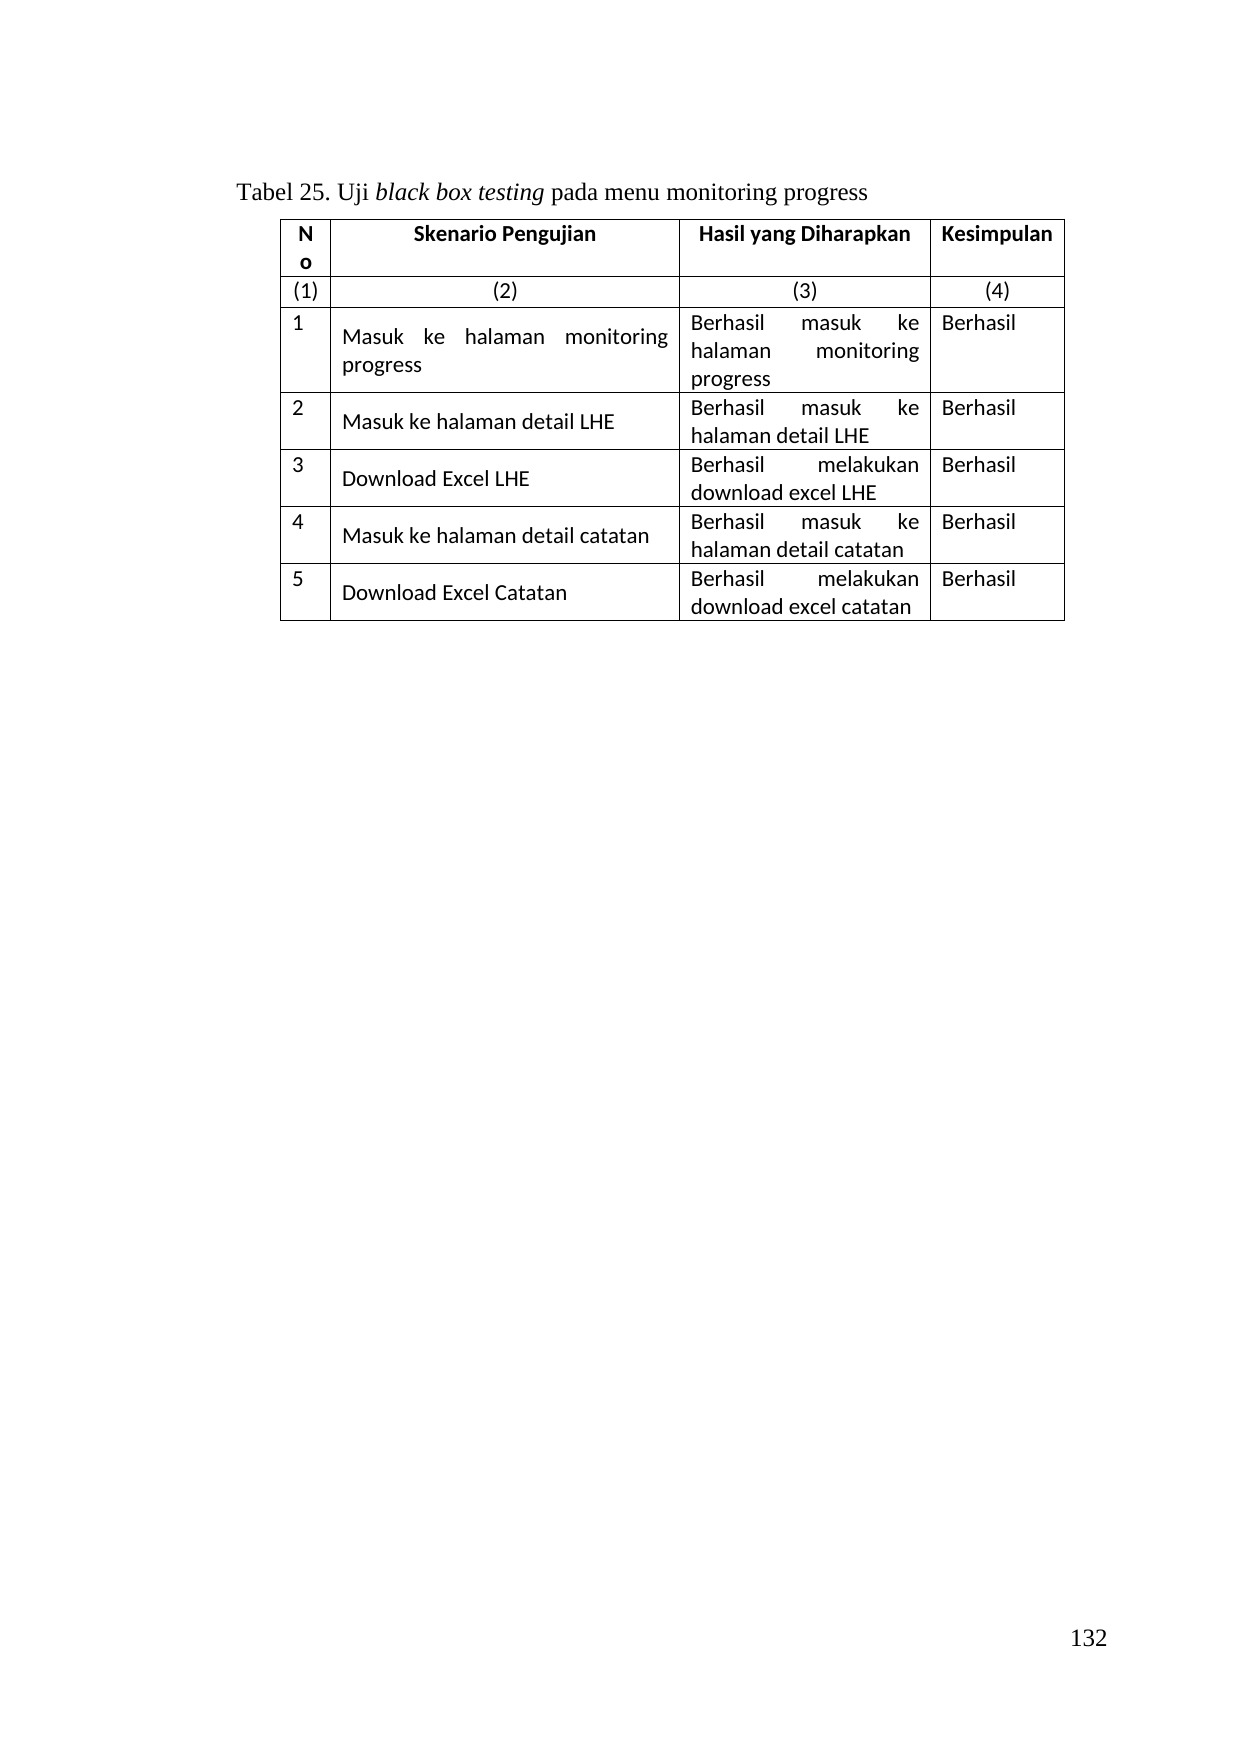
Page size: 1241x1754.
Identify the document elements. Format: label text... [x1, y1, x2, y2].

table_cell Berhasil melakukan download excel LHE [680, 450, 930, 506]
table_cell 1 [281, 308, 330, 392]
table_header No [281, 220, 330, 276]
table_cell Berhasil masuk ke halaman monitoring progress [680, 308, 930, 392]
table_cell Berhasil [931, 308, 1064, 392]
table_cell (3) [680, 277, 930, 307]
table_cell 2 [281, 393, 330, 449]
table_cell (1) [281, 277, 330, 307]
table_cell Berhasil [931, 564, 1064, 620]
table_cell Berhasil melakukan download excel catatan [680, 564, 930, 620]
table_header Kesimpulan [931, 220, 1064, 276]
table_cell Berhasil [931, 507, 1064, 563]
table_cell 5 [281, 564, 330, 620]
table_cell Berhasil masuk ke halaman detail LHE [680, 393, 930, 449]
table_cell Berhasil [931, 450, 1064, 506]
table_cell Masuk ke halaman detail LHE [331, 393, 679, 449]
table_cell 4 [281, 507, 330, 563]
table_cell Berhasil masuk ke halaman detail catatan [680, 507, 930, 563]
table_cell Download Excel Catatan [331, 564, 679, 620]
table_header Hasil yang Diharapkan [680, 220, 930, 276]
table_cell Download Excel LHE [331, 450, 679, 506]
table_cell (4) [931, 277, 1064, 307]
table_cell Masuk ke halaman detail catatan [331, 507, 679, 563]
table_cell Berhasil [931, 393, 1064, 449]
table_cell 3 [281, 450, 330, 506]
text Tabel 25. Uji black box testing pada menu monitoring progress [236, 177, 1107, 206]
table_cell Masuk ke halaman monitoring progress [331, 308, 679, 392]
table_cell (2) [331, 277, 679, 307]
table_header Skenario Pengujian [331, 220, 679, 276]
